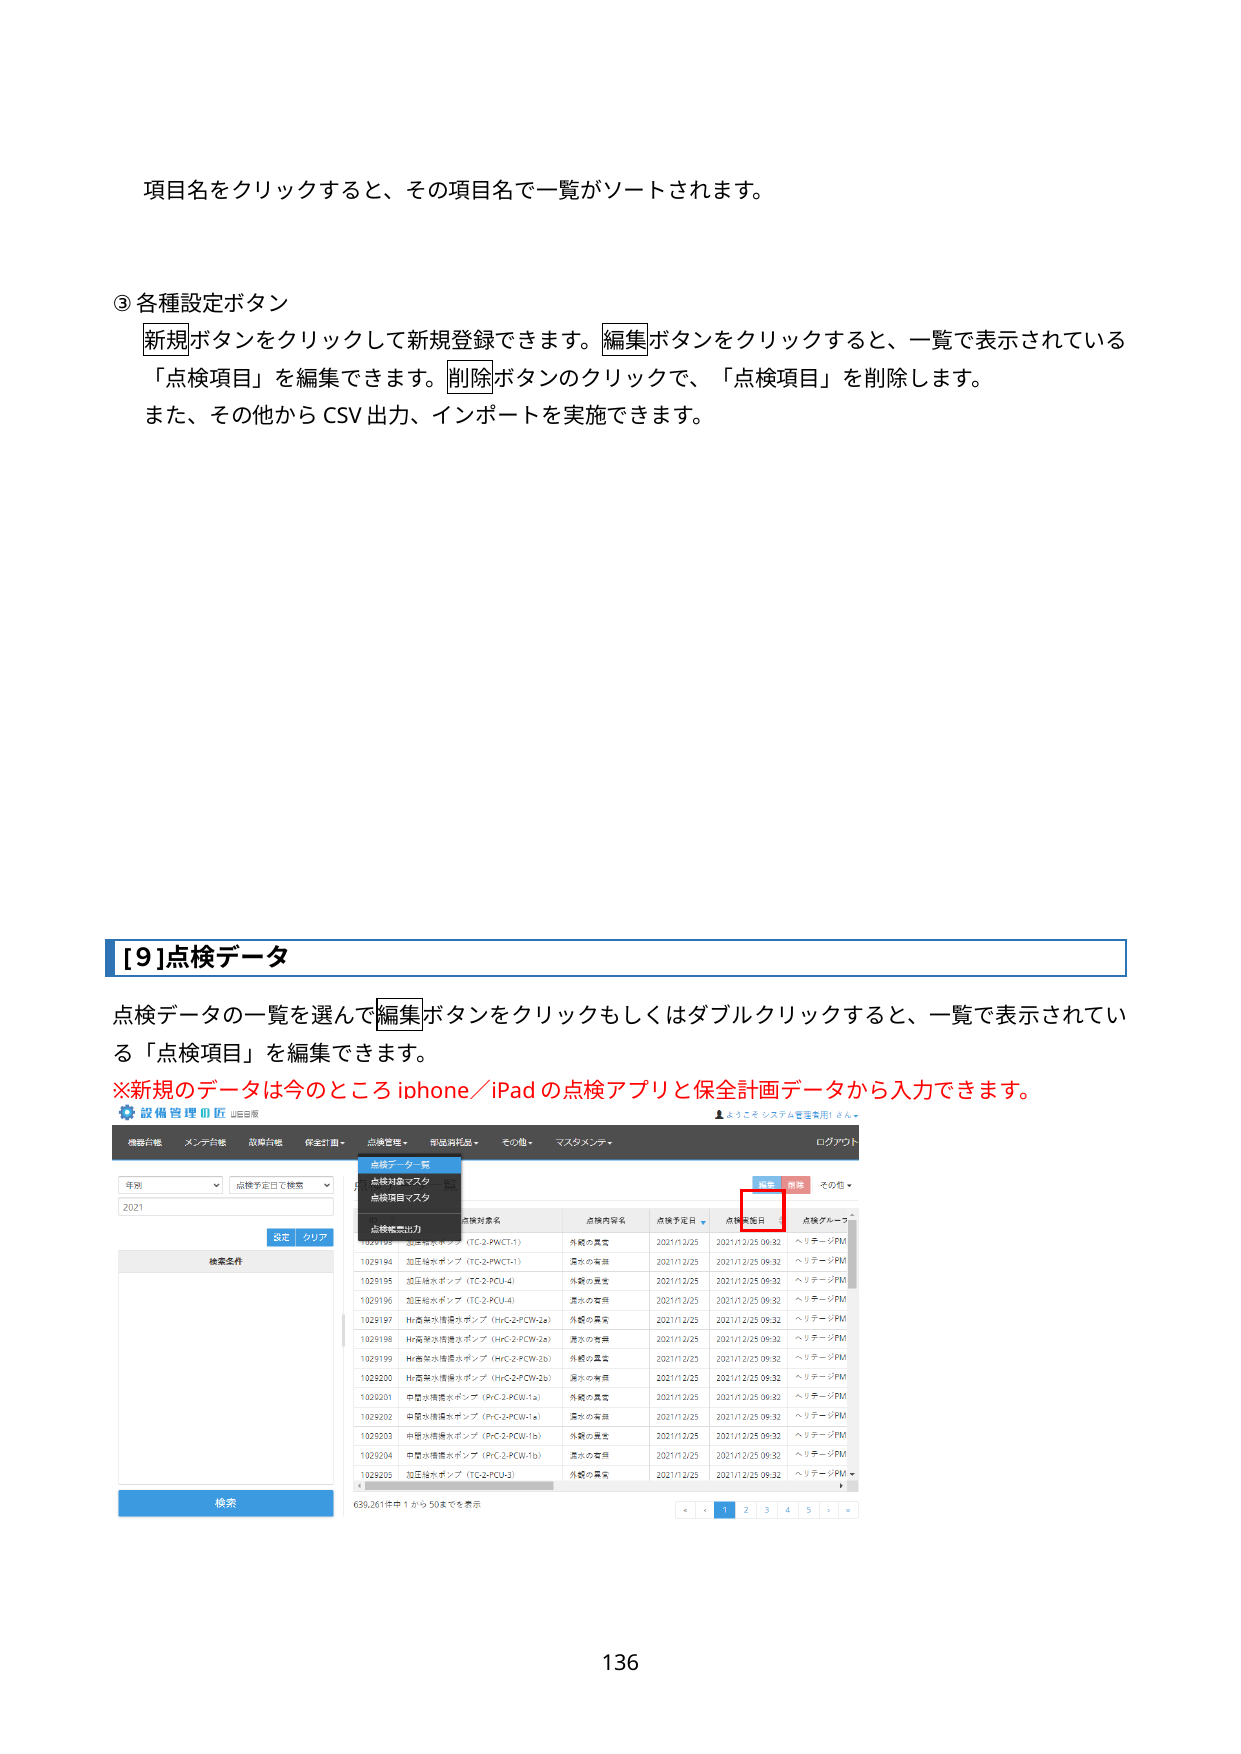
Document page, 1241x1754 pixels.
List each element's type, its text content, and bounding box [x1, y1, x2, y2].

text 新規ボタンをクリックして新規登録できます。編集ボタンをクリックすると、一覧で表示されている「点検項目」を編集できます。削除ボタンのクリックで、「点検項目」を削除します。 [143, 321, 1128, 396]
picture [112, 1099, 859, 1522]
text 点検データの一覧を選んで編集ボタンをクリックもしくはダブルクリックすると、一覧で表示されている「点検項目」を編集できます。 [112, 996, 1128, 1071]
subtitle [９]点検データ [115, 941, 1125, 975]
text また、その他からCSV出力、インポートを実施できます。 [143, 396, 1128, 433]
text 項目名をクリックすると、その項目名で一覧がソートされます。 [143, 171, 1128, 208]
text ③各種設定ボタン [112, 283, 1128, 321]
text ※新規のデータは今のところiphone／iPadの点検アプリと保全計画データから入力できます。 [112, 1071, 1128, 1108]
